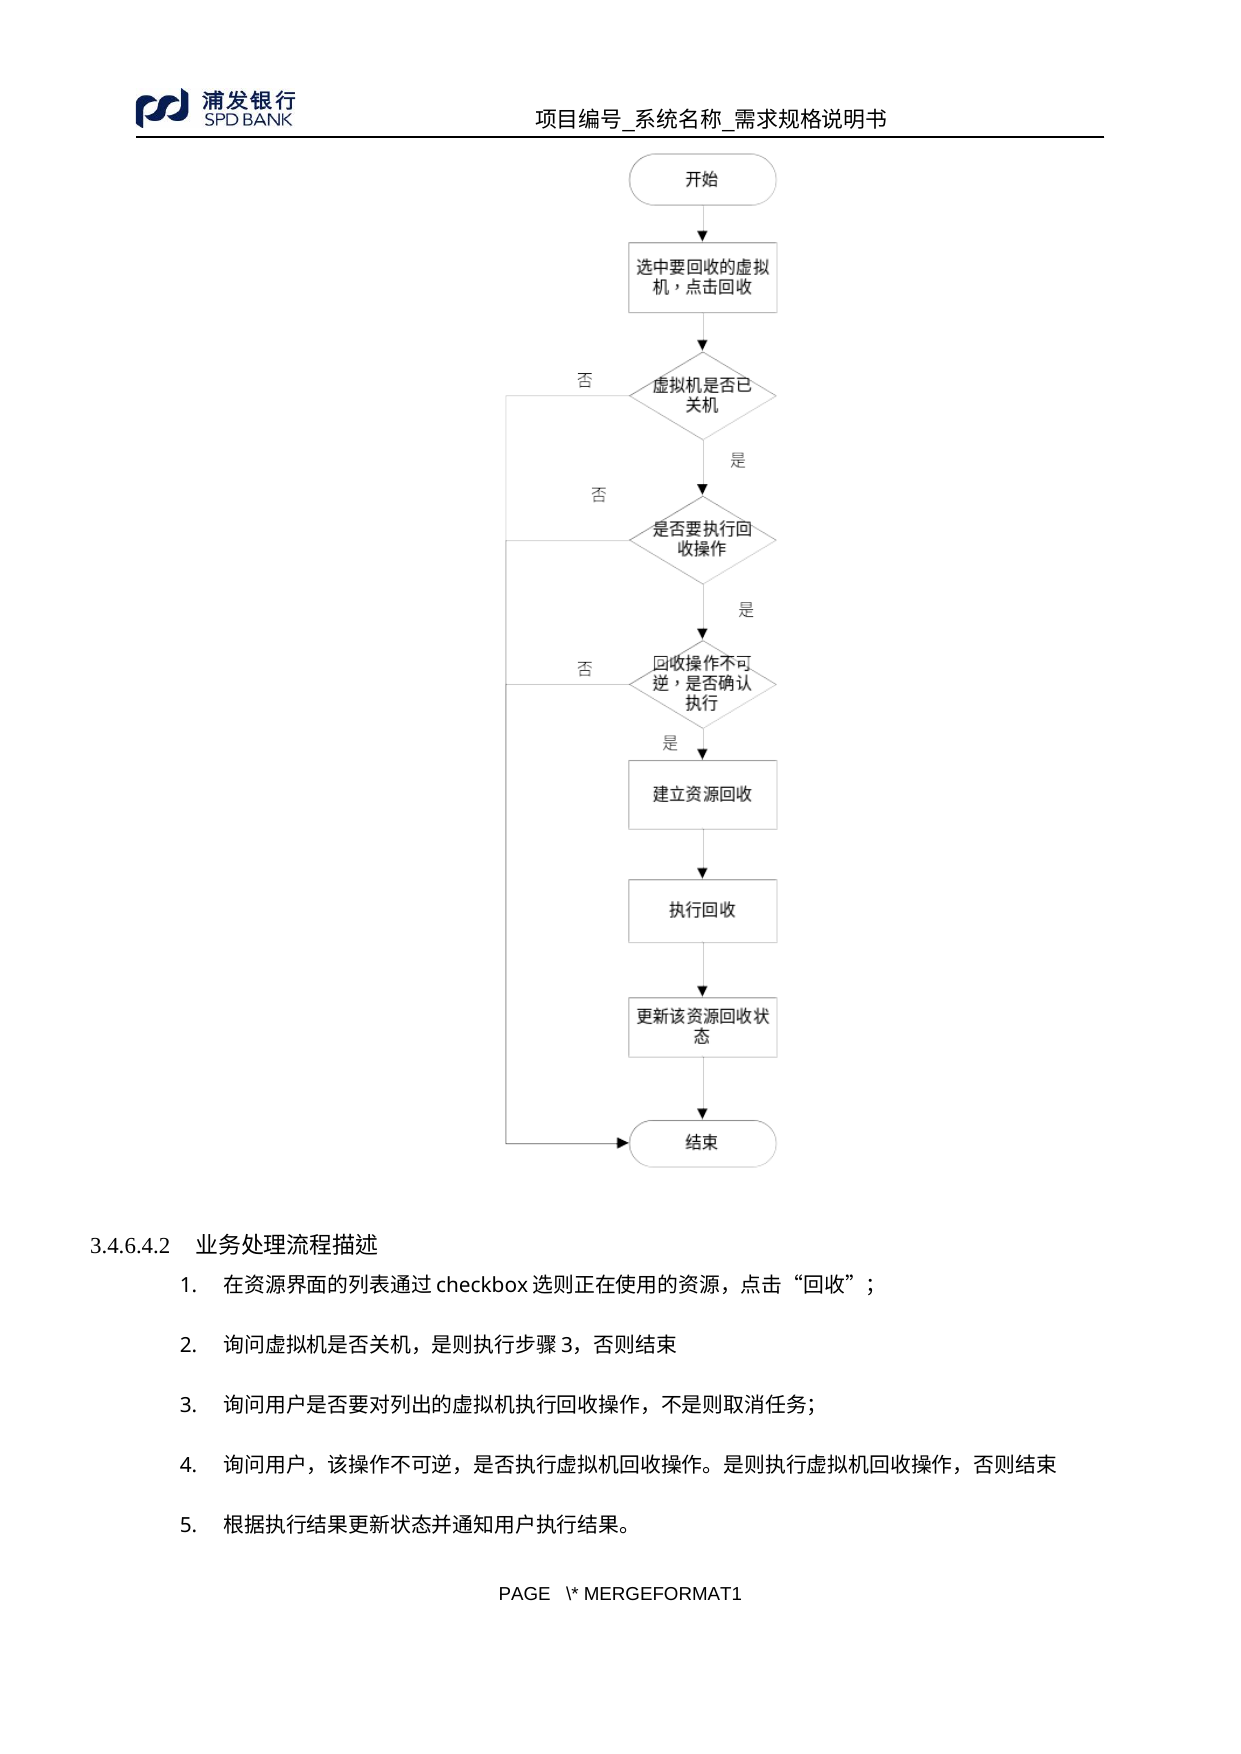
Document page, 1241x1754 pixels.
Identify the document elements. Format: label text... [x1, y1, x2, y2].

list 在资源界面的列表通过checkbox选则正在使用的资源，点击“回收”； [179, 1267, 1104, 1299]
list 询问用户，该操作不可逆，是否执行虚拟机回收操作。是则执行虚拟机回收操作，否则结束 [179, 1447, 1104, 1480]
list 询问用户是否要对列出的虚拟机执行回收操作，不是则取消任务； [179, 1387, 1104, 1420]
list 根据执行结果更新状态并通知用户执行结果。 [179, 1507, 1104, 1540]
subtitle 业务处理流程描述 [90, 1228, 1104, 1261]
picture [135, 88, 296, 128]
list 询问虚拟机是否关机，是则执行步骤3，否则结束 [179, 1327, 1104, 1359]
